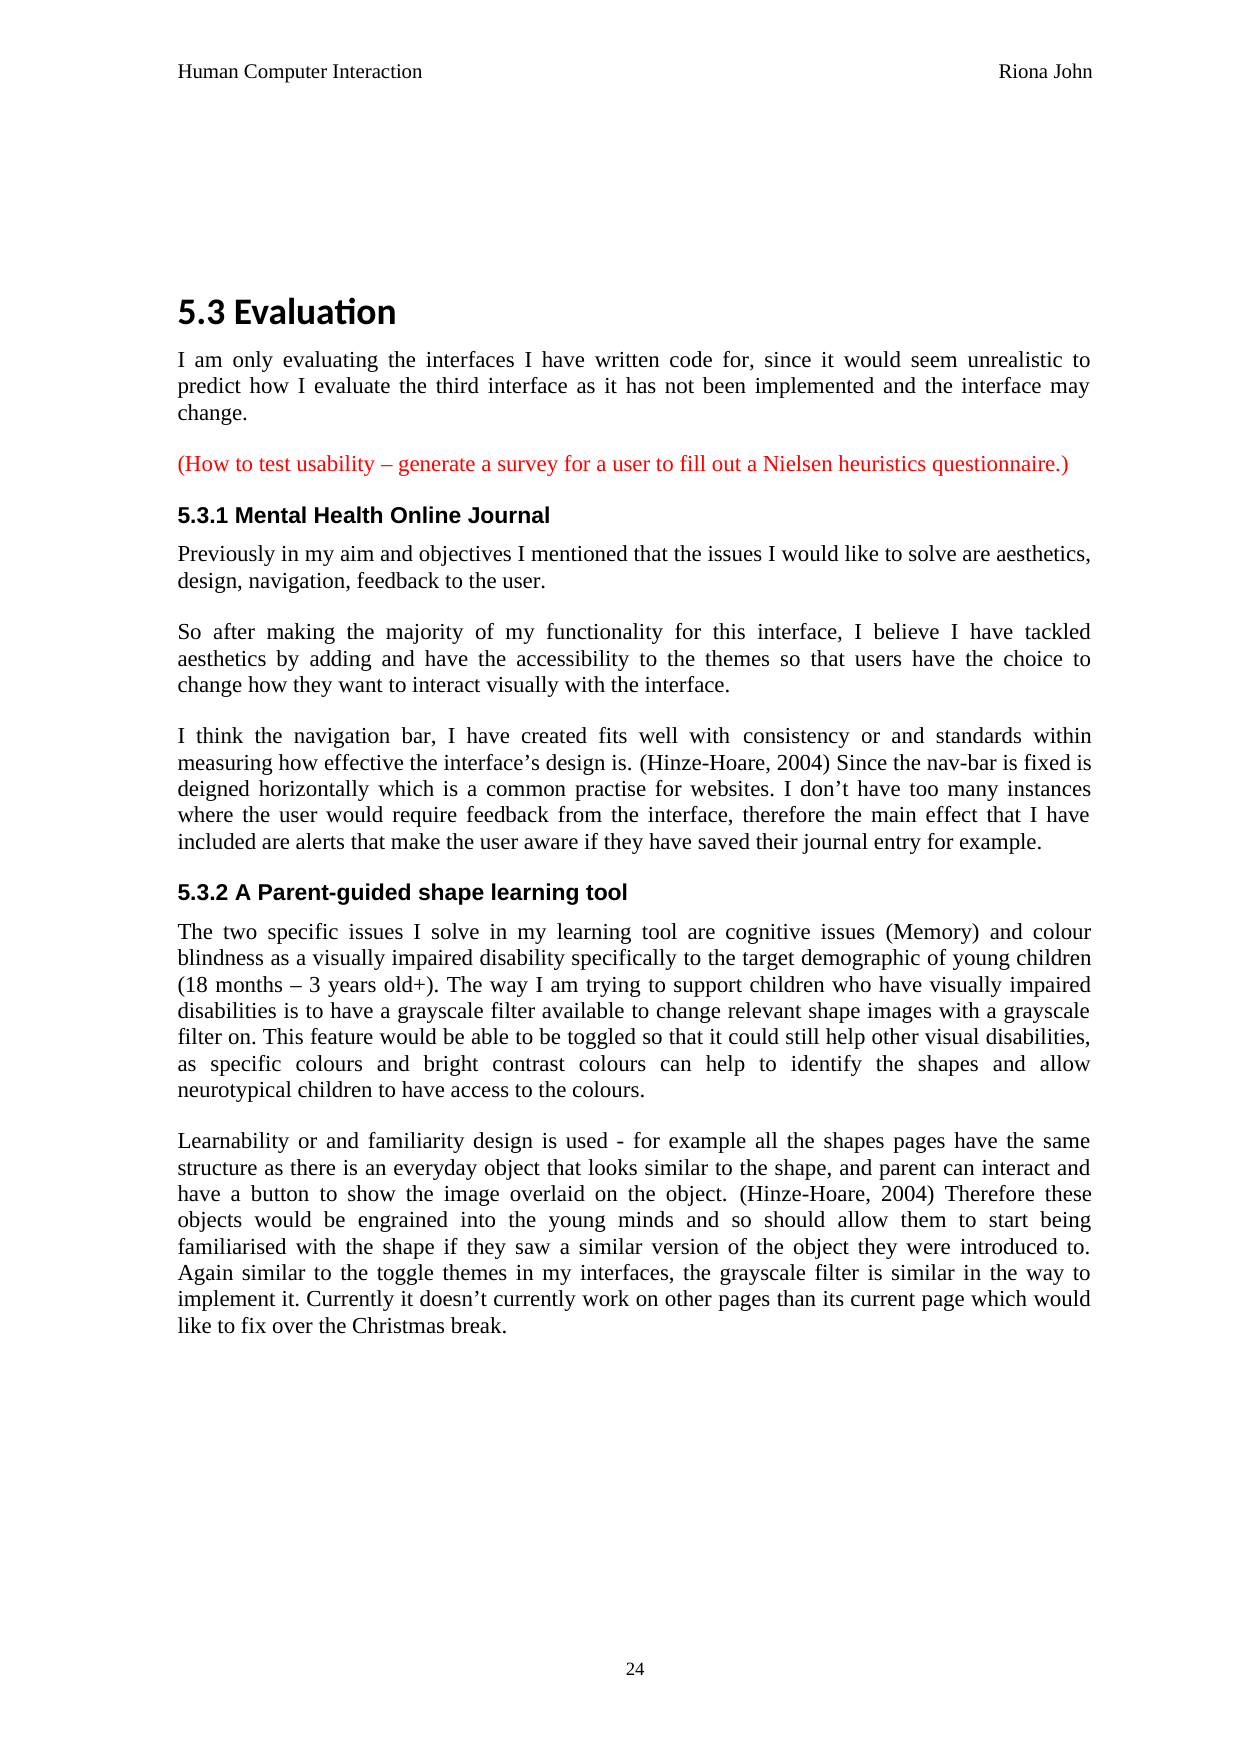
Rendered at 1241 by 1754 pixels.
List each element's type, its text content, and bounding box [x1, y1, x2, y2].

subtitle 5.3 Evaluation [177, 288, 1092, 334]
text Learnability or and familiarity design is used - for example all the shapes pages have the same structure as there is an everyday object that looks similar to the shape, and parent can interact and have a button to show the image overlaid on the object. Therefore these objects would be engrained into the young minds and so should allow them to start being familiarised with the shape if they saw a similar version of the object they were introduced to. Again similar to the toggle themes in my interfaces, the grayscale filter is similar in the way to implement it. Currently it doesn’t currently work on other pages than its current page which would like to fix over the Christmas break. [177, 1127, 1092, 1338]
subtitle 5.3.2 A Parent-guided shape learning tool [177, 879, 1092, 905]
text Previously in my aim and objectives I mentioned that the issues I would like to solve are aesthetics, design, navigation, feedback to the user. [177, 541, 1092, 593]
text I think the navigation bar, I have created fits well with consistency or and standards within measuring how effective the interface’s design is. Since the nav-bar is fixed is deigned horizontally which is a common practise for websites. I don’t have too many instances where the user would require feedback from the interface, therefore the main effect that I have included are alerts that make the user aware if they have saved their journal entry for example. [177, 722, 1092, 854]
subtitle 5.3.1 Mental Health Online Journal [177, 502, 1092, 528]
text I am only evaluating the interfaces I have written code for, since it would seem unrealistic to predict how I evaluate the third interface as it has not been implemented and the interface may change. [177, 346, 1092, 425]
text So after making the majority of my functionality for this interface, I believe I have tackled aesthetics by adding and have the accessibility to the themes so that users have the choice to change how they want to interact visually with the interface. [177, 618, 1092, 697]
text (How to test usability – generate a survey for a user to fill out a Nielsen heuristics questionnaire.) [177, 450, 1092, 477]
text The two specific issues I solve in my learning tool are cognitive issues (Memory) and colour blindness as a visually impaired disability specifically to the target demographic of young children (18 months – 3 years old+). The way I am trying to support children who have visually impaired disabilities is to have a grayscale filter available to change relevant shape images with a grayscale filter on. This feature would be able to be toggled so that it could still help other visual disabilities, as specific colours and bright contrast colours can help to identify the shapes and allow neurotypical children to have access to the colours. [177, 918, 1092, 1102]
